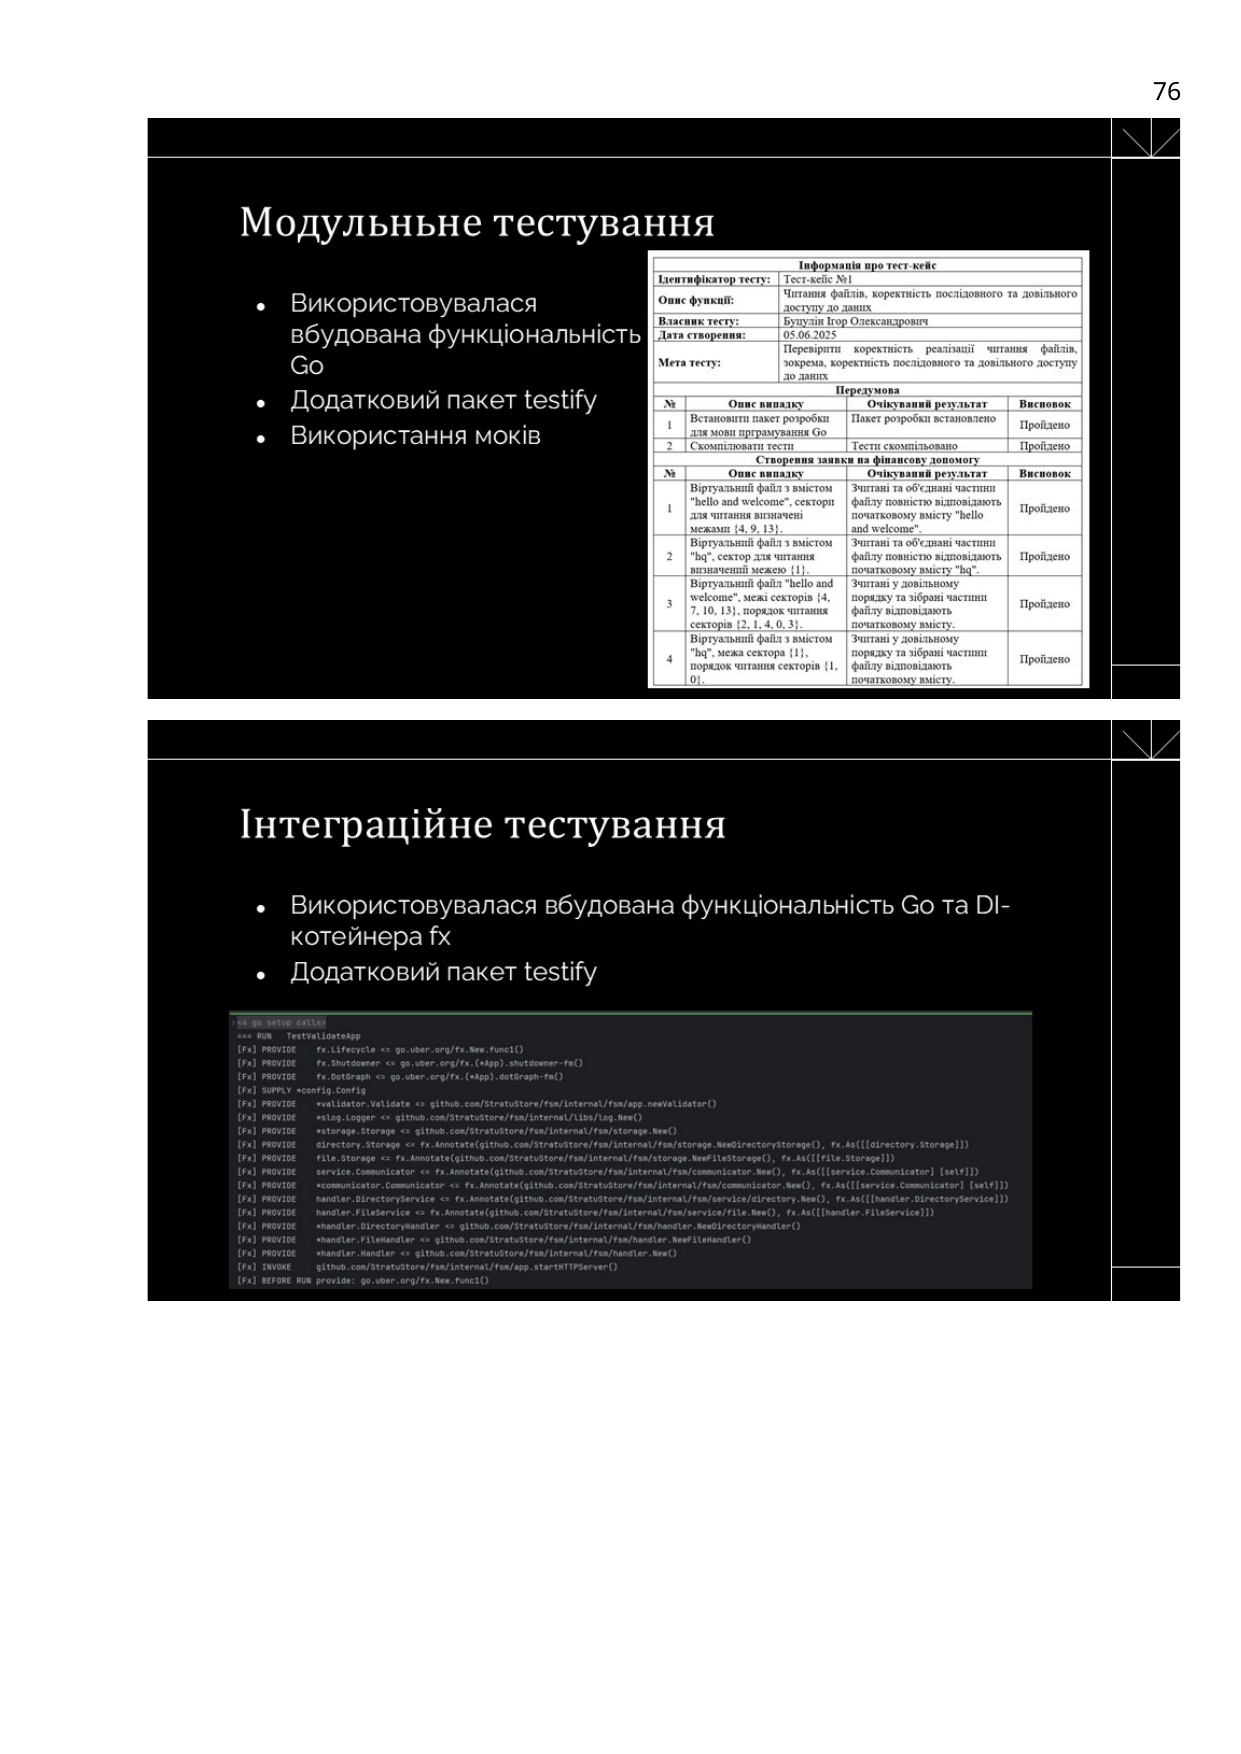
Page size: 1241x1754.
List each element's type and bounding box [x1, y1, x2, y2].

picture [147, 118, 1180, 699]
picture [147, 720, 1180, 1301]
